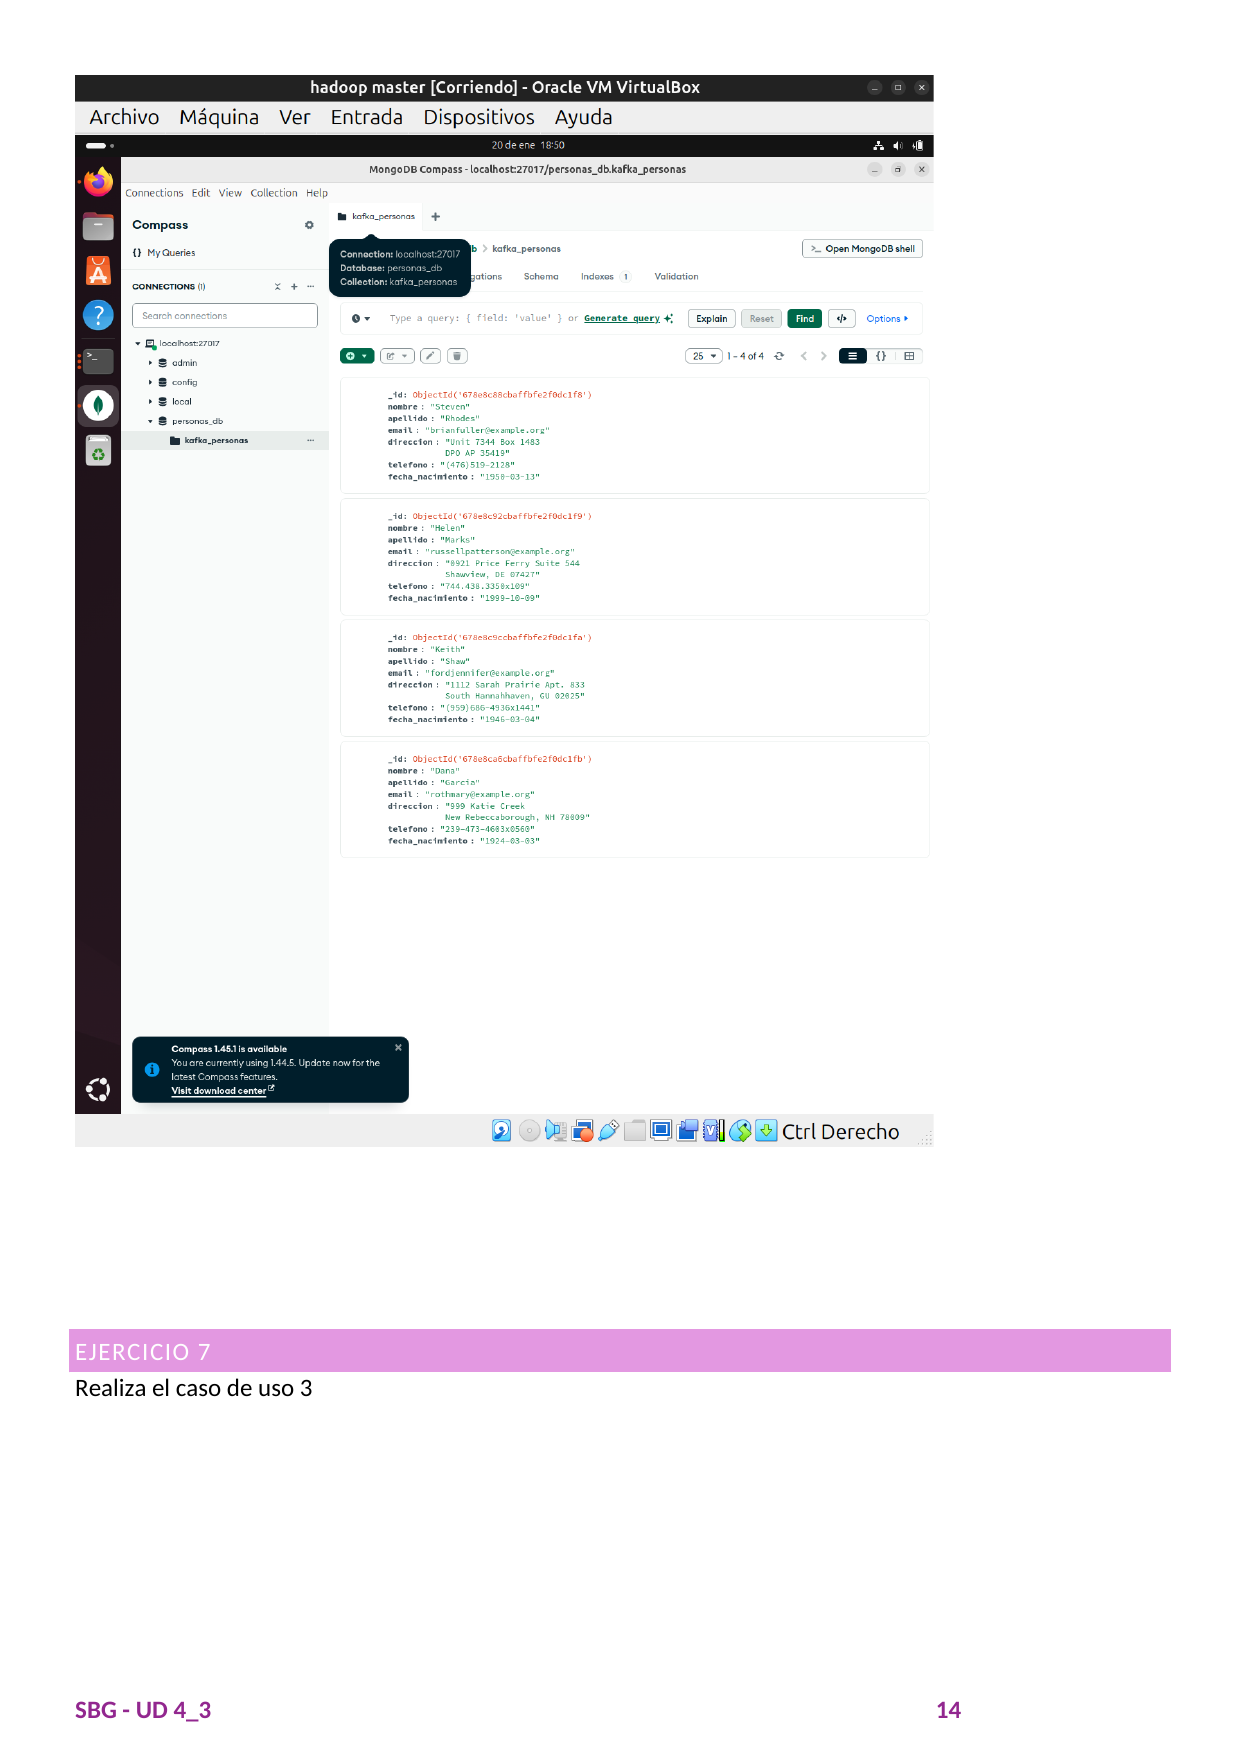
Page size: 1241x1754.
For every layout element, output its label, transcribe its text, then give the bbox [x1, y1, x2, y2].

text Realiza el caso de uso 3 [75, 1372, 1165, 1403]
subtitle EJERCICIO 7 [75, 1336, 1165, 1366]
picture [75, 75, 934, 1147]
